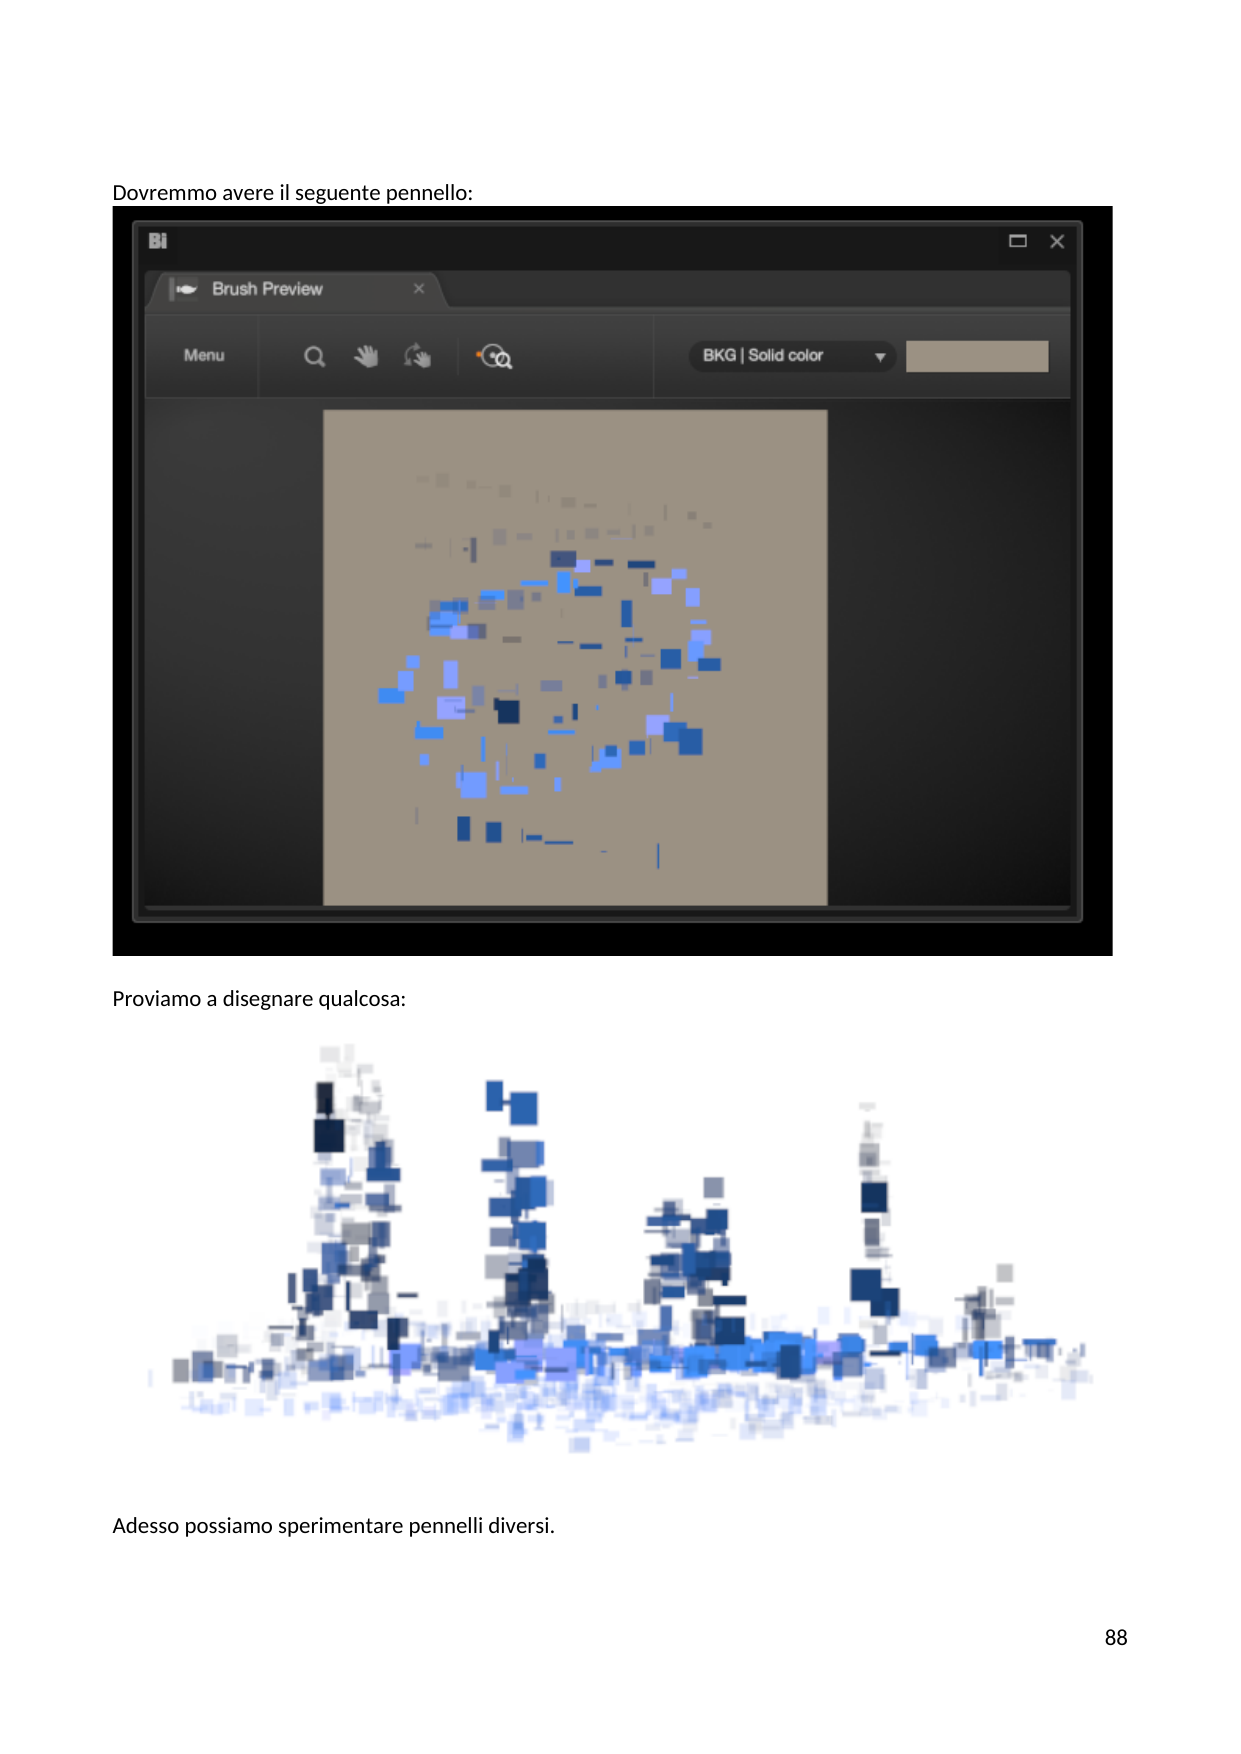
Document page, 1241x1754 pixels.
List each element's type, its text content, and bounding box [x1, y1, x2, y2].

picture [112, 1012, 1128, 1484]
text Proviamo a disegnare qualcosa: [112, 984, 1128, 1012]
text Adesso possiamo sperimentare pennelli diversi. [112, 1511, 1128, 1539]
picture [112, 206, 1113, 956]
text Dovremmo avere il seguente pennello: [112, 178, 1128, 206]
